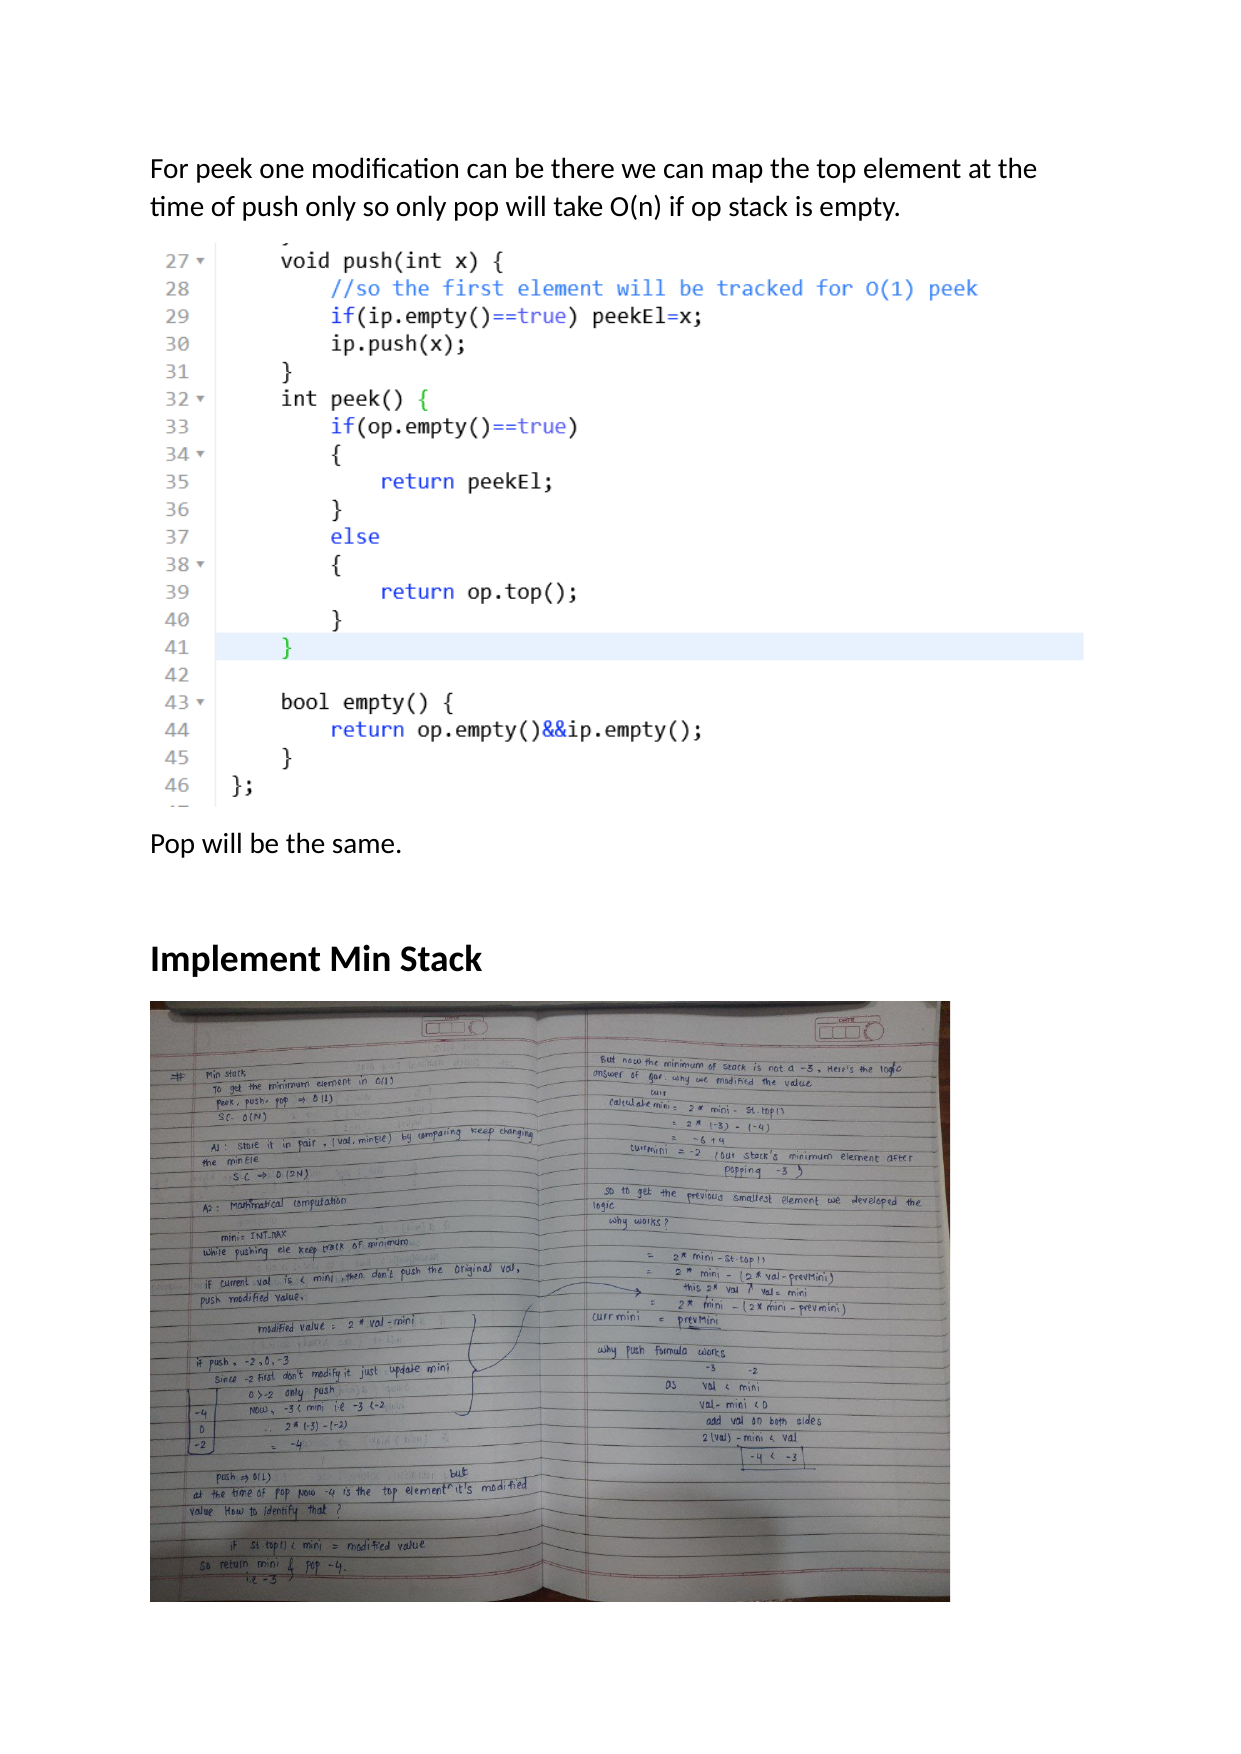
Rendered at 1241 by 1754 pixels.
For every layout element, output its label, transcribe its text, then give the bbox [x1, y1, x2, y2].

text Implement Min Stack [150, 935, 1090, 981]
text For peek one modification can be there we can map the top element at the time of push only so only pop will take O(n) if op stack is empty. [150, 150, 1090, 224]
picture [150, 1001, 951, 1602]
picture [150, 243, 1084, 807]
text Pop will be the same. [150, 825, 1090, 861]
